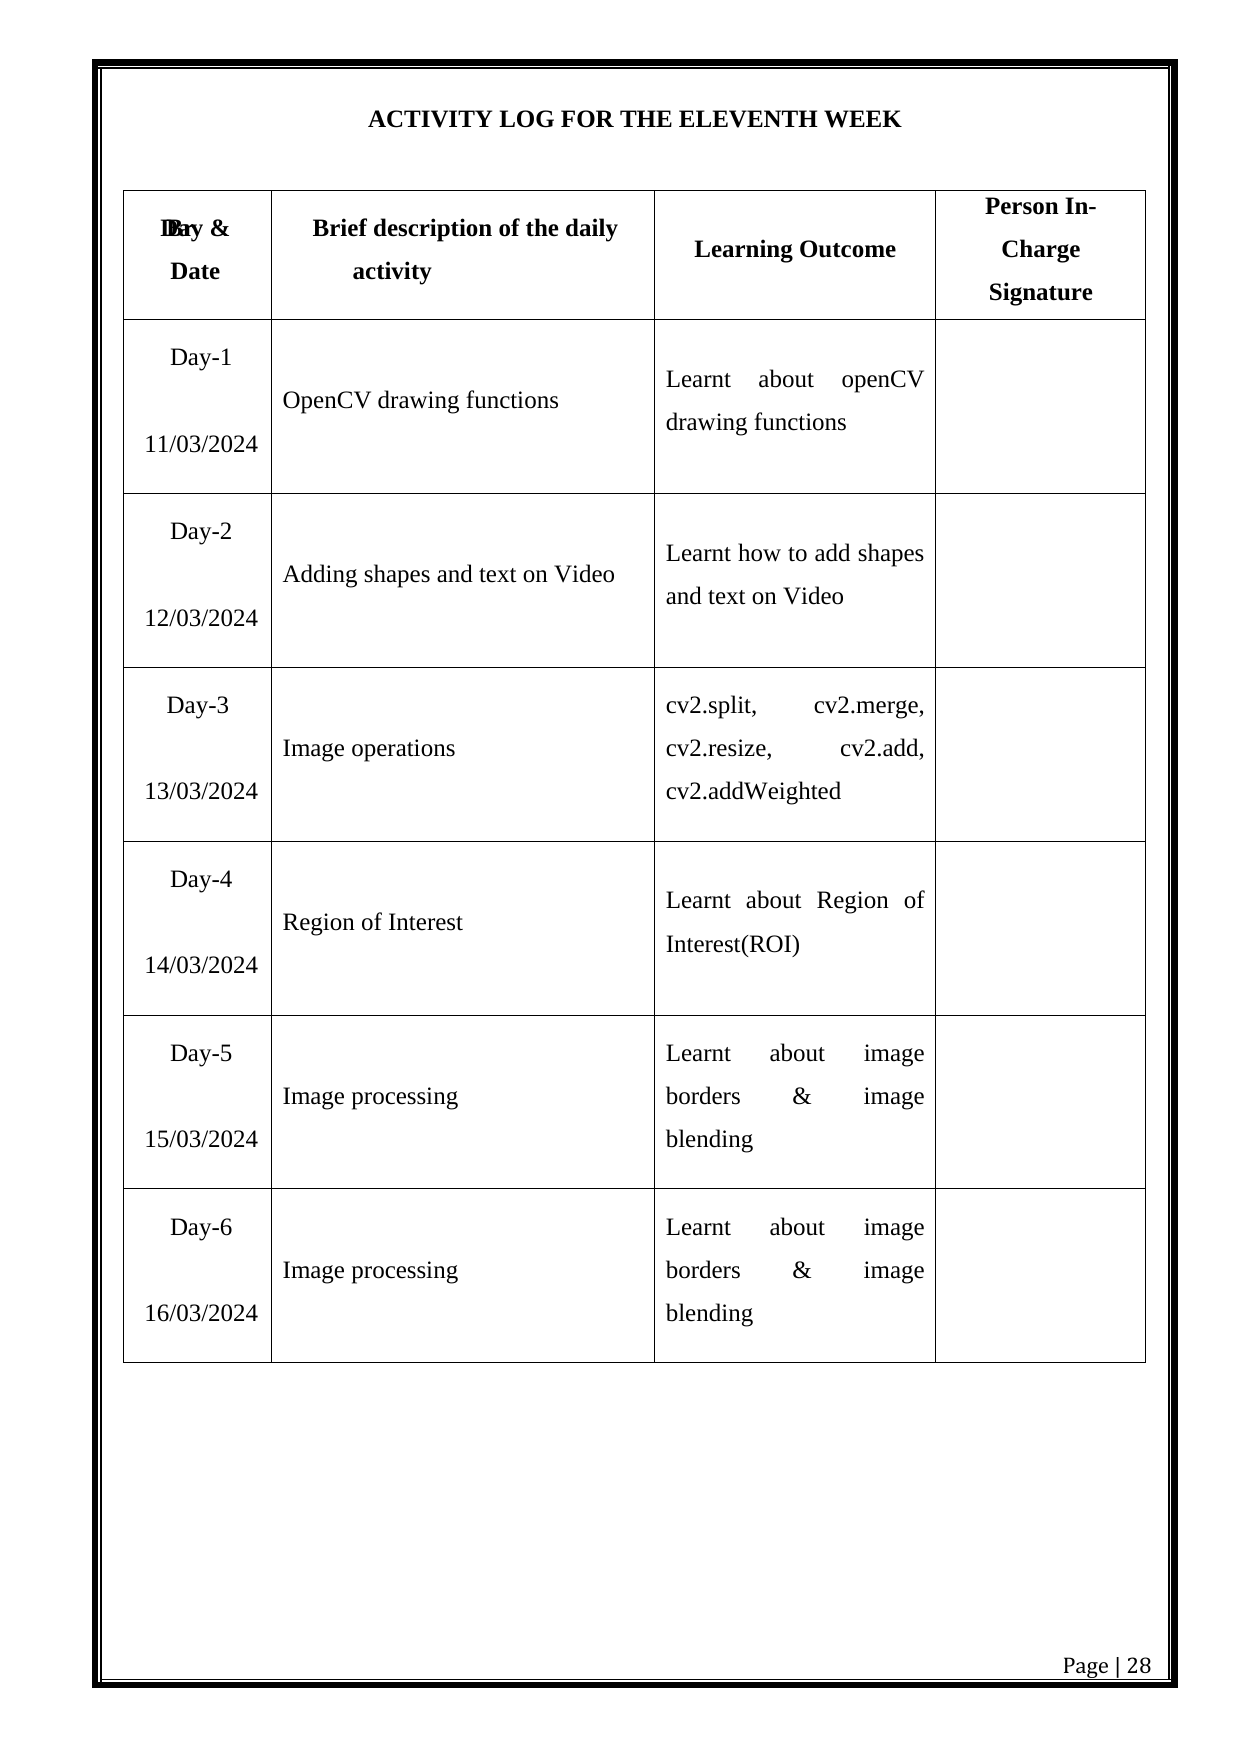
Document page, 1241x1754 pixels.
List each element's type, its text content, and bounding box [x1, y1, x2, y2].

table_cell [936, 1189, 1145, 1362]
table_cell Learnt how to add shapes and text on Video [655, 494, 935, 667]
table_cell [936, 320, 1145, 493]
table_cell Learnt about Region of Interest(ROI) [655, 842, 935, 1014]
table_cell Adding shapes and text on Video [272, 494, 654, 667]
table_cell [936, 1016, 1145, 1188]
table_cell Day-1 11/03/2024 [124, 320, 271, 493]
table_cell [936, 494, 1145, 667]
table_cell Learnt about openCV drawing functions [655, 320, 935, 493]
table_cell Learnt about image borders & image blending [655, 1189, 935, 1362]
table_header Learning Outcome [655, 191, 935, 319]
table_header Person In- Charge Signature [936, 191, 1145, 319]
table_cell Image processing [272, 1189, 654, 1362]
table_cell Region of Interest [272, 842, 654, 1014]
table_cell Day-6 16/03/2024 [124, 1189, 271, 1362]
table_header Day & Date [124, 191, 271, 319]
table_cell Image processing [272, 1016, 654, 1188]
table_cell Day-5 15/03/2024 [124, 1016, 271, 1188]
text ACTIVITY LOG FOR THE ELEVENTH WEEK [118, 104, 1152, 132]
table_cell [936, 842, 1145, 1014]
table_cell Learnt about image borders & image blending [655, 1016, 935, 1188]
table_cell Day-2 12/03/2024 [124, 494, 271, 667]
table_cell Day-3 13/03/2024 [124, 668, 271, 841]
table_header Br Brief description of the daily activity [272, 191, 654, 319]
table_cell cv2.split, cv2.merge, cv2.resize, cv2.add, cv2.addWeighted [655, 668, 935, 841]
table_cell Day-4 14/03/2024 [124, 842, 271, 1014]
table_cell OpenCV drawing functions [272, 320, 654, 493]
table_cell Image operations [272, 668, 654, 841]
table_cell [936, 668, 1145, 841]
